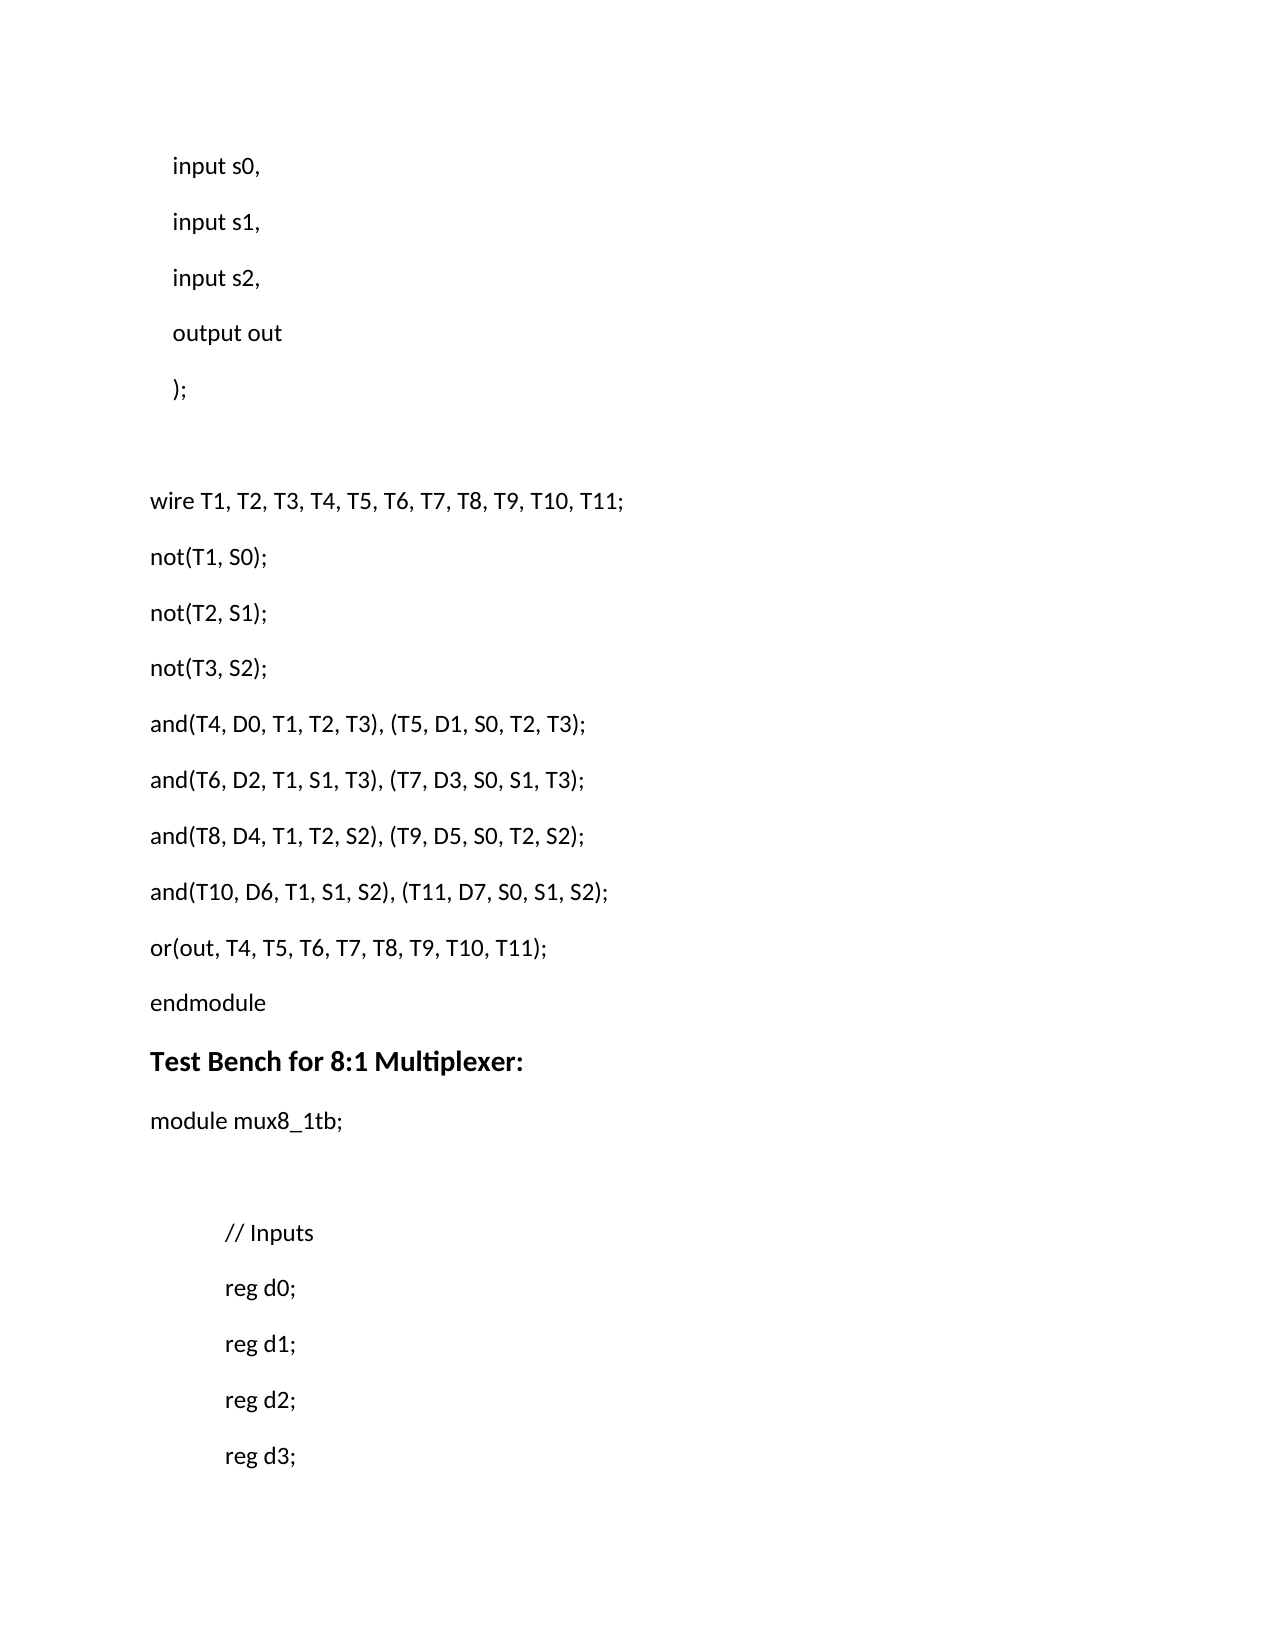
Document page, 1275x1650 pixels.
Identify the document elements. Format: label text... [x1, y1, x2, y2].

text ); [150, 373, 1125, 404]
text Test Bench for 8:1 Multiplexer: [150, 1043, 1125, 1079]
text input s1, [150, 206, 1125, 236]
text endmodule [150, 987, 1125, 1018]
text not(T3, S2); [150, 652, 1125, 683]
text and(T10, D6, T1, S1, S2), (T11, D7, S0, S1, S2); [150, 876, 1125, 906]
text and(T4, D0, T1, T2, T3), (T5, D1, S0, T2, T3); [150, 708, 1125, 739]
text output out [150, 317, 1125, 348]
text or(out, T4, T5, T6, T7, T8, T9, T10, T11); [150, 932, 1125, 962]
text reg d0; [150, 1273, 1125, 1303]
text wire T1, T2, T3, T4, T5, T6, T7, T8, T9, T10, T11; [150, 485, 1125, 516]
text not(T2, S1); [150, 597, 1125, 627]
text reg d1; [150, 1328, 1125, 1359]
text module mux8_1tb; [150, 1105, 1125, 1136]
text input s2, [150, 262, 1125, 292]
text input s0, [150, 150, 1125, 181]
text not(T1, S0); [150, 541, 1125, 571]
text // Inputs [150, 1217, 1125, 1247]
text and(T6, D2, T1, S1, T3), (T7, D3, S0, S1, T3); [150, 764, 1125, 795]
text reg d2; [150, 1384, 1125, 1415]
text and(T8, D4, T1, T2, S2), (T9, D5, S0, T2, S2); [150, 820, 1125, 851]
text reg d3; [150, 1440, 1125, 1471]
